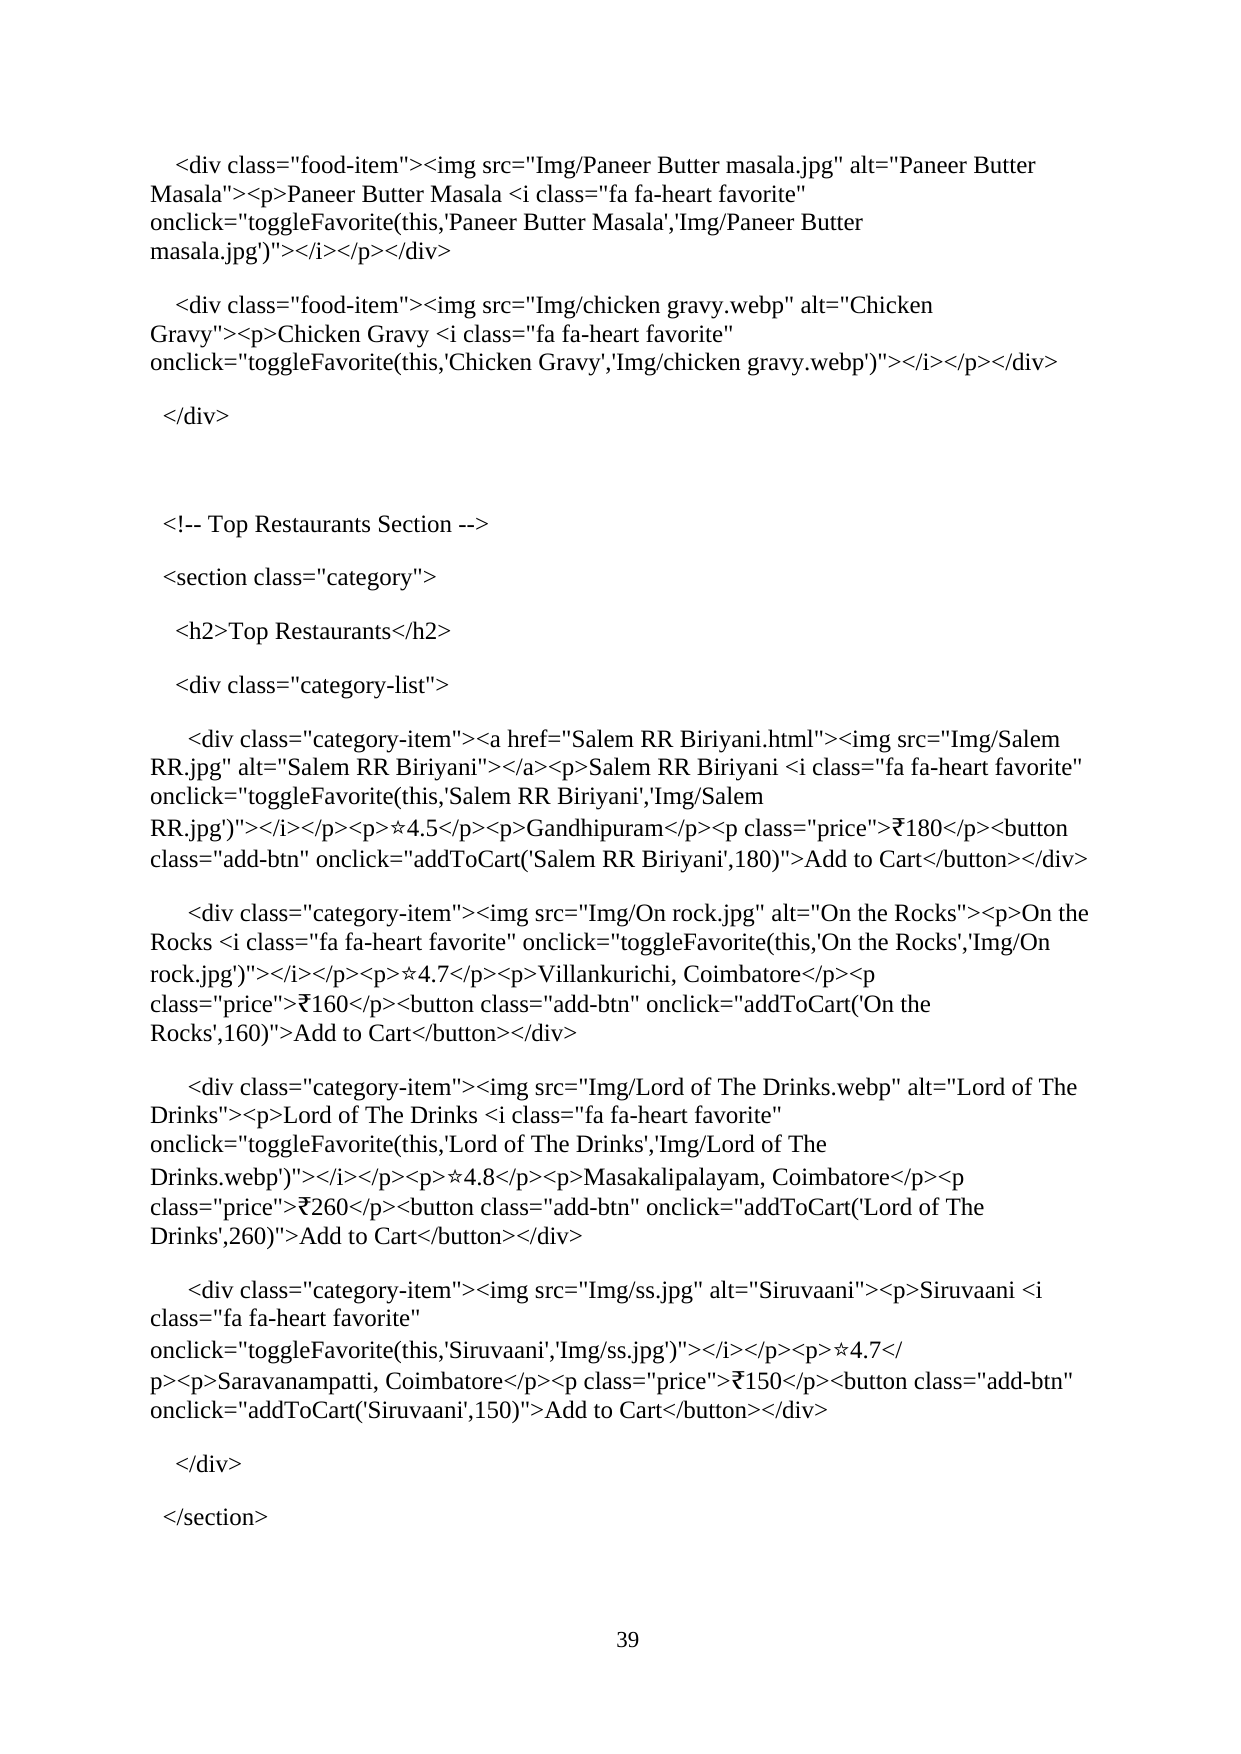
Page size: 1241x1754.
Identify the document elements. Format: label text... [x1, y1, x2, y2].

text <div class="category-item"><a href="Salem RR Biriyani.html"><img src="Img/Salem RR.jpg" alt="Salem RR Biriyani"></a><p>Salem RR Biriyani <i class="fa fa-heart favorite" onclick="toggleFavorite(this,'Salem RR Biriyani','Img/Salem RR.jpg')"></i></p><p>⭐4.5</p><p>Gandhipuram</p><p class="price">₹180</p><button class="add-btn" onclick="addToCart('Salem RR Biriyani',180)">Add to Cart</button></div> [150, 724, 1090, 873]
text <div class="category-item"><img src="Img/On rock.jpg" alt="On the Rocks"><p>On the Rocks <i class="fa fa-heart favorite" onclick="toggleFavorite(this,'On the Rocks','Img/On rock.jpg')"></i></p><p>⭐4.7</p><p>Villankurichi, Coimbatore</p><p class="price">₹160</p><button class="add-btn" onclick="addToCart('On the Rocks',160)">Add to Cart</button></div> [150, 898, 1090, 1047]
text <!-- Top Restaurants Section --> [150, 509, 1090, 537]
text <section class="category"> [150, 562, 1090, 591]
text </div> [150, 1449, 1090, 1477]
text </div> [150, 401, 1090, 430]
text <div class="food-item"><img src="Img/chicken gravy.webp" alt="Chicken Gravy"><p>Chicken Gravy <i class="fa fa-heart favorite" onclick="toggleFavorite(this,'Chicken Gravy','Img/chicken gravy.webp')"></i></p></div> [150, 290, 1090, 376]
text <h2>Top Restaurants</h2> [150, 616, 1090, 645]
text </section> [150, 1502, 1090, 1531]
text <div class="category-item"><img src="Img/Lord of The Drinks.webp" alt="Lord of The Drinks"><p>Lord of The Drinks <i class="fa fa-heart favorite" onclick="toggleFavorite(this,'Lord of The Drinks','Img/Lord of The Drinks.webp')"></i></p><p>⭐4.8</p><p>Masakalipalayam, Coimbatore</p><p class="price">₹260</p><button class="add-btn" onclick="addToCart('Lord of The Drinks',260)">Add to Cart</button></div> [150, 1072, 1090, 1250]
text <div class="category-item"><img src="Img/ss.jpg" alt="Siruvaani"><p>Siruvaani <i class="fa fa-heart favorite" onclick="toggleFavorite(this,'Siruvaani','Img/ss.jpg')"></i></p><p>⭐4.7</p><p>Saravanampatti, Coimbatore</p><p class="price">₹150</p><button class="add-btn" onclick="addToCart('Siruvaani',150)">Add to Cart</button></div> [150, 1275, 1090, 1424]
text <div class="category-list"> [150, 670, 1090, 699]
text <div class="food-item"><img src="Img/Paneer Butter masala.jpg" alt="Paneer Butter Masala"><p>Paneer Butter Masala <i class="fa fa-heart favorite" onclick="toggleFavorite(this,'Paneer Butter Masala','Img/Paneer Butter masala.jpg')"></i></p></div> [150, 150, 1090, 265]
